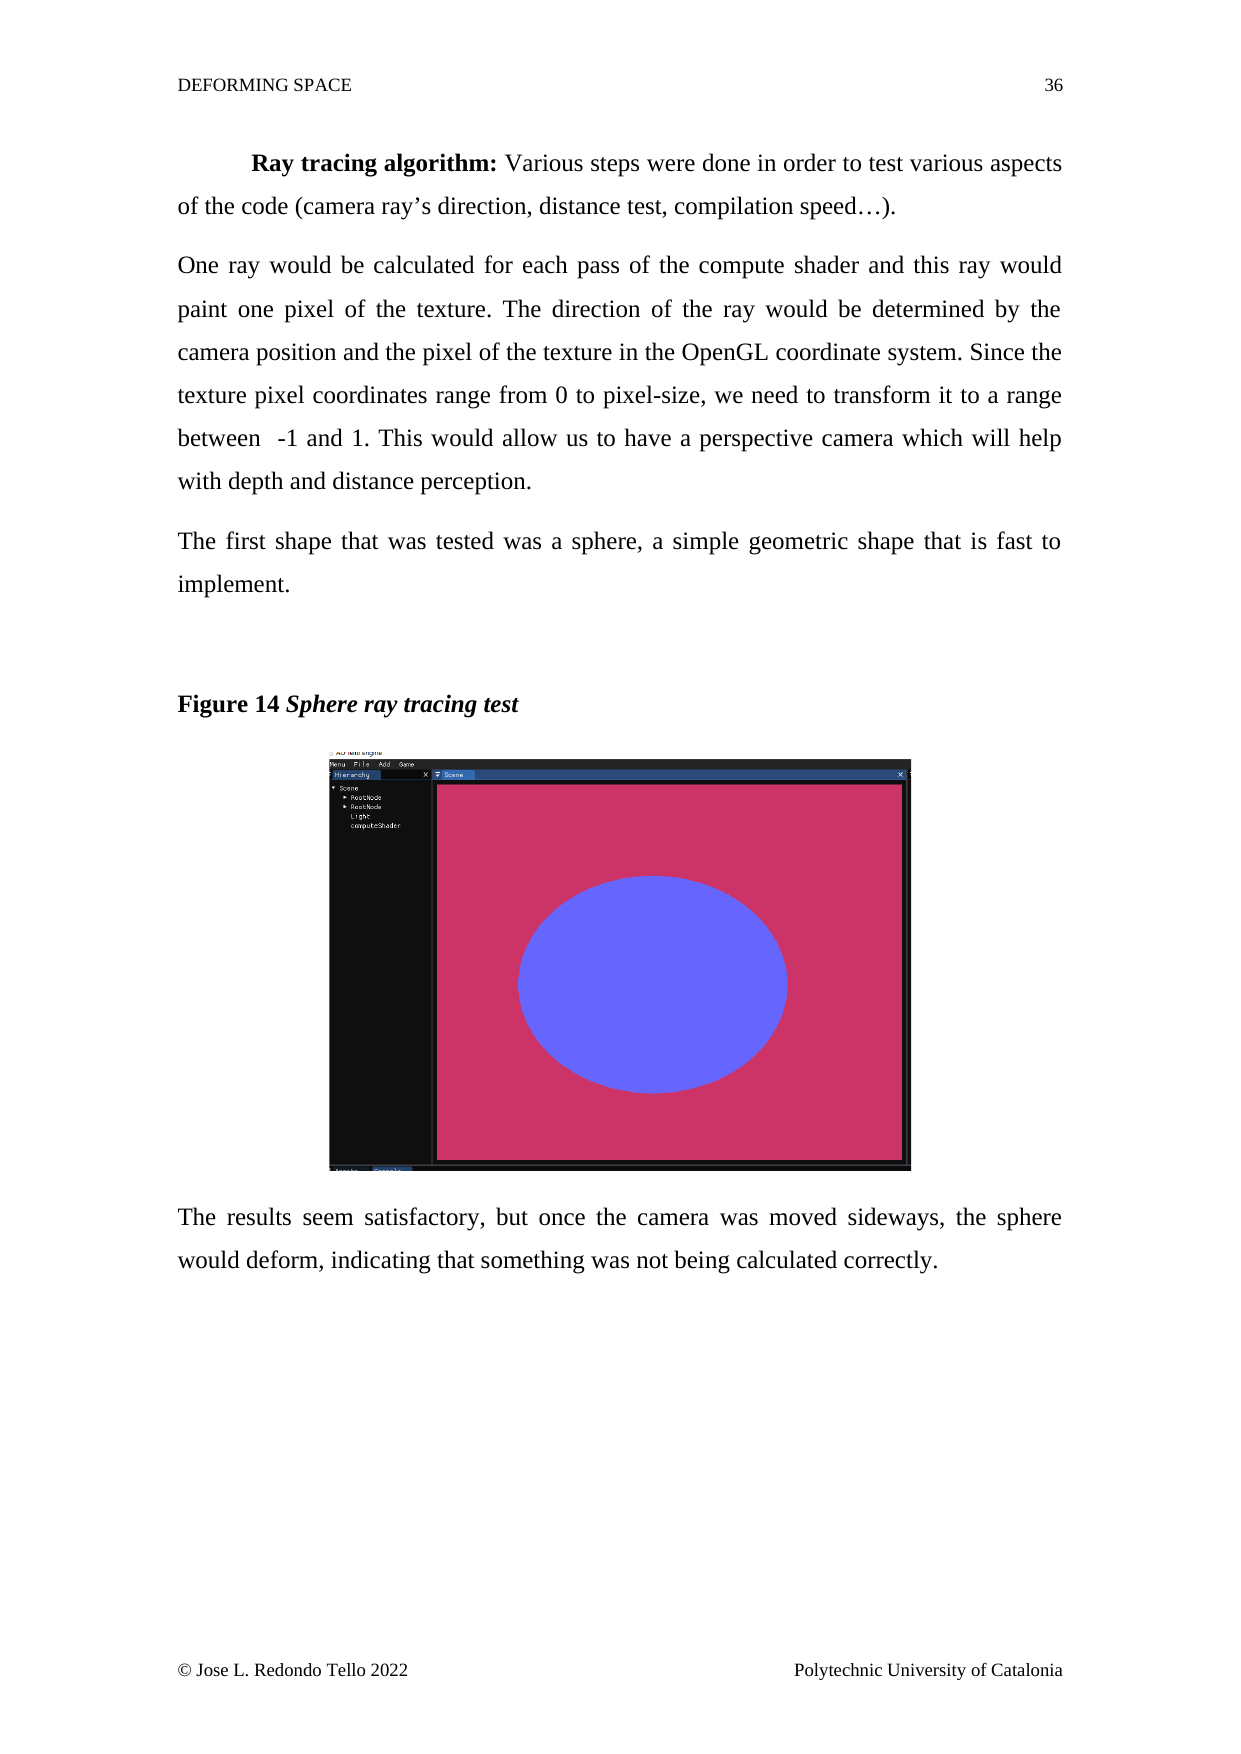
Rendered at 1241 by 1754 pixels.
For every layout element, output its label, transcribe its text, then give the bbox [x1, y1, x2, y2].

text The results seem satisfactory, but once the camera was moved sideways, the sphere would deform, indicating that something was not being calculated correctly. [177, 1202, 1063, 1274]
picture [329, 752, 912, 1171]
text One ray would be calculated for each pass of the compute shader and this ray would paint one pixel of the texture. The direction of the ray would be determined by the camera position and the pixel of the texture in the OpenGL coordinate system. Since the texture pixel coordinates range from 0 to pixel-size, we need to transform it to a range between -1 and 1. This would allow us to have a perspective camera which will help with depth and distance perception. [177, 251, 1063, 495]
text Ray tracing algorithm: Various steps were done in order to test various aspects of the code (camera ray’s direction, distance test, compilation speed…). [177, 148, 1063, 219]
text Figure 14 Sphere ray tracing test [177, 689, 1063, 717]
text The first shape that was tested was a sphere, a simple geometric shape that is fast to implement. [177, 526, 1063, 598]
